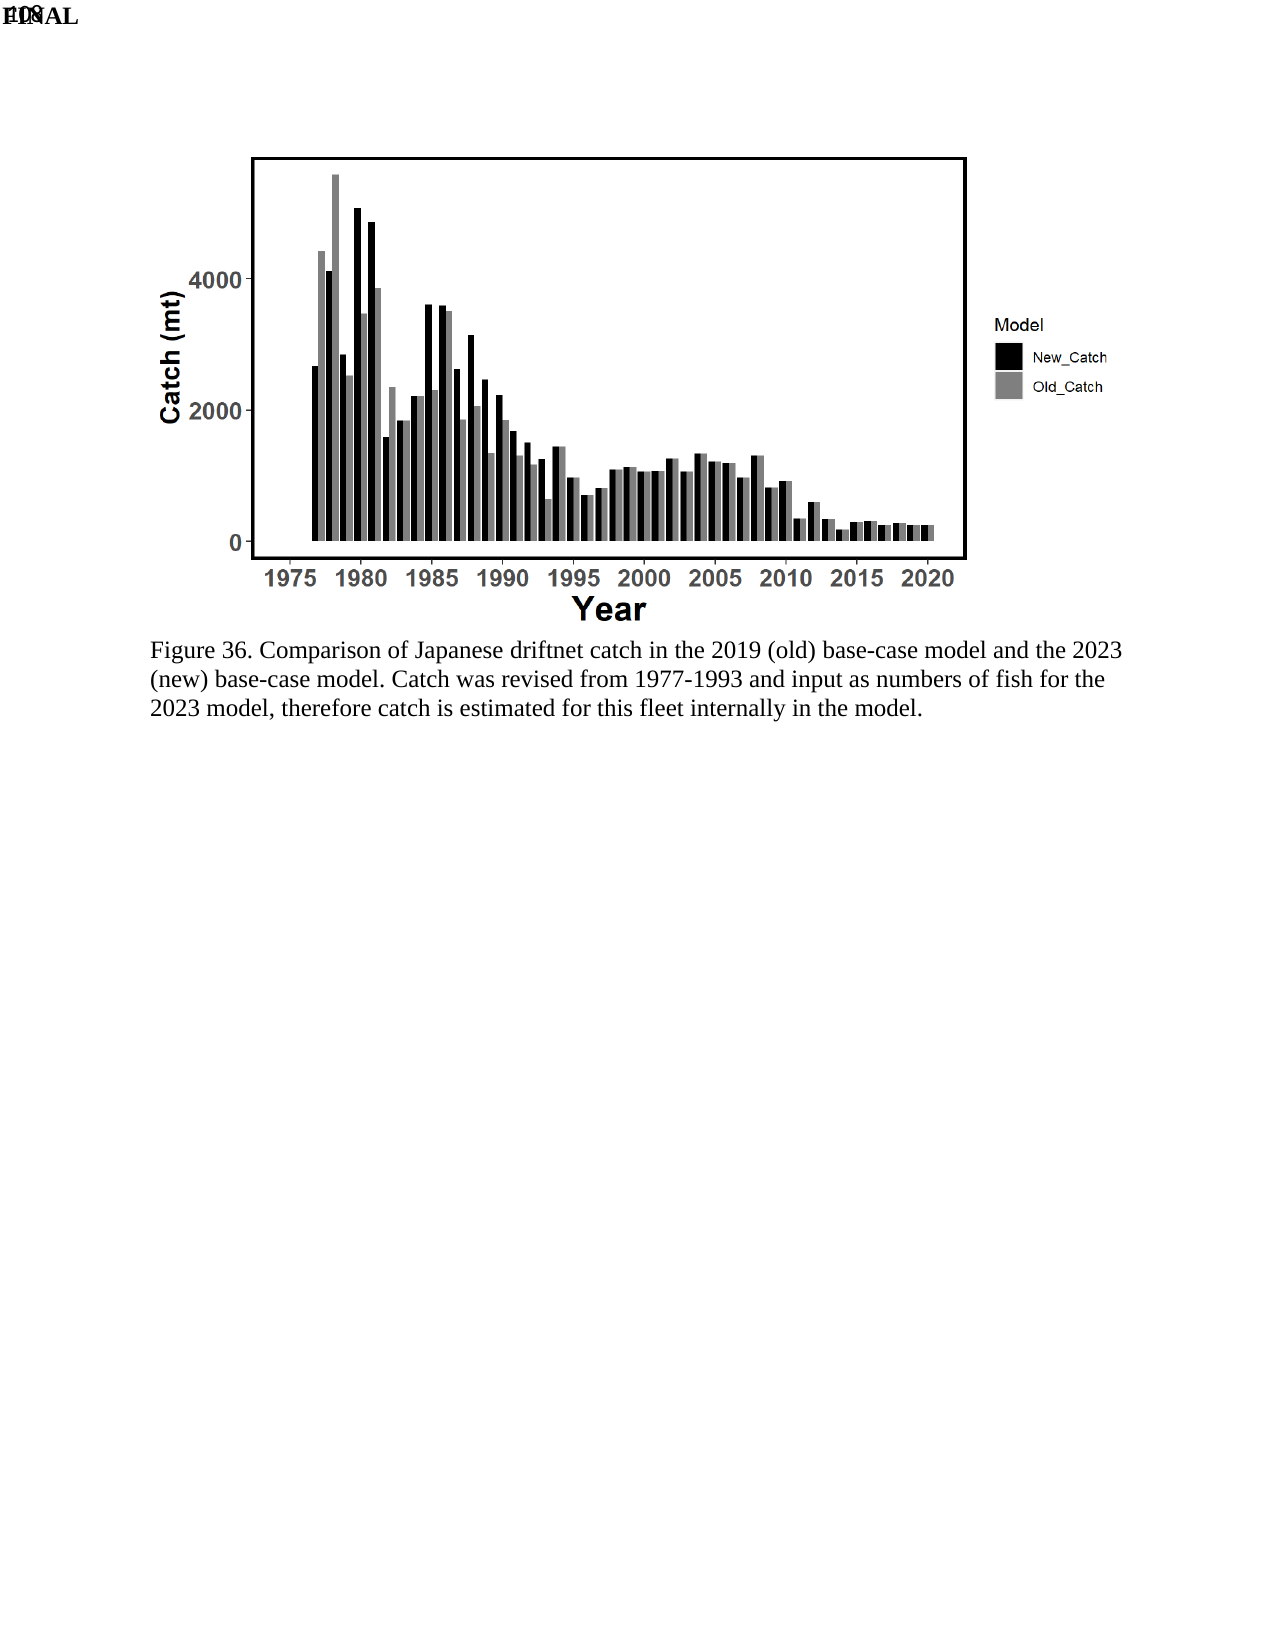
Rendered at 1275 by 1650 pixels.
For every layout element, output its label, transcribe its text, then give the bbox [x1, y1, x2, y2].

picture [159, 157, 1107, 621]
text Figure 36. Comparison of Japanese driftnet catch in the 2019 (old) base-case model and the 2023 (new) base-case model. Catch was revised from 1977-1993 and input as numbers of fish for the 2023 model, therefore catch is estimated for this fleet internally in the model. [150, 636, 1130, 722]
